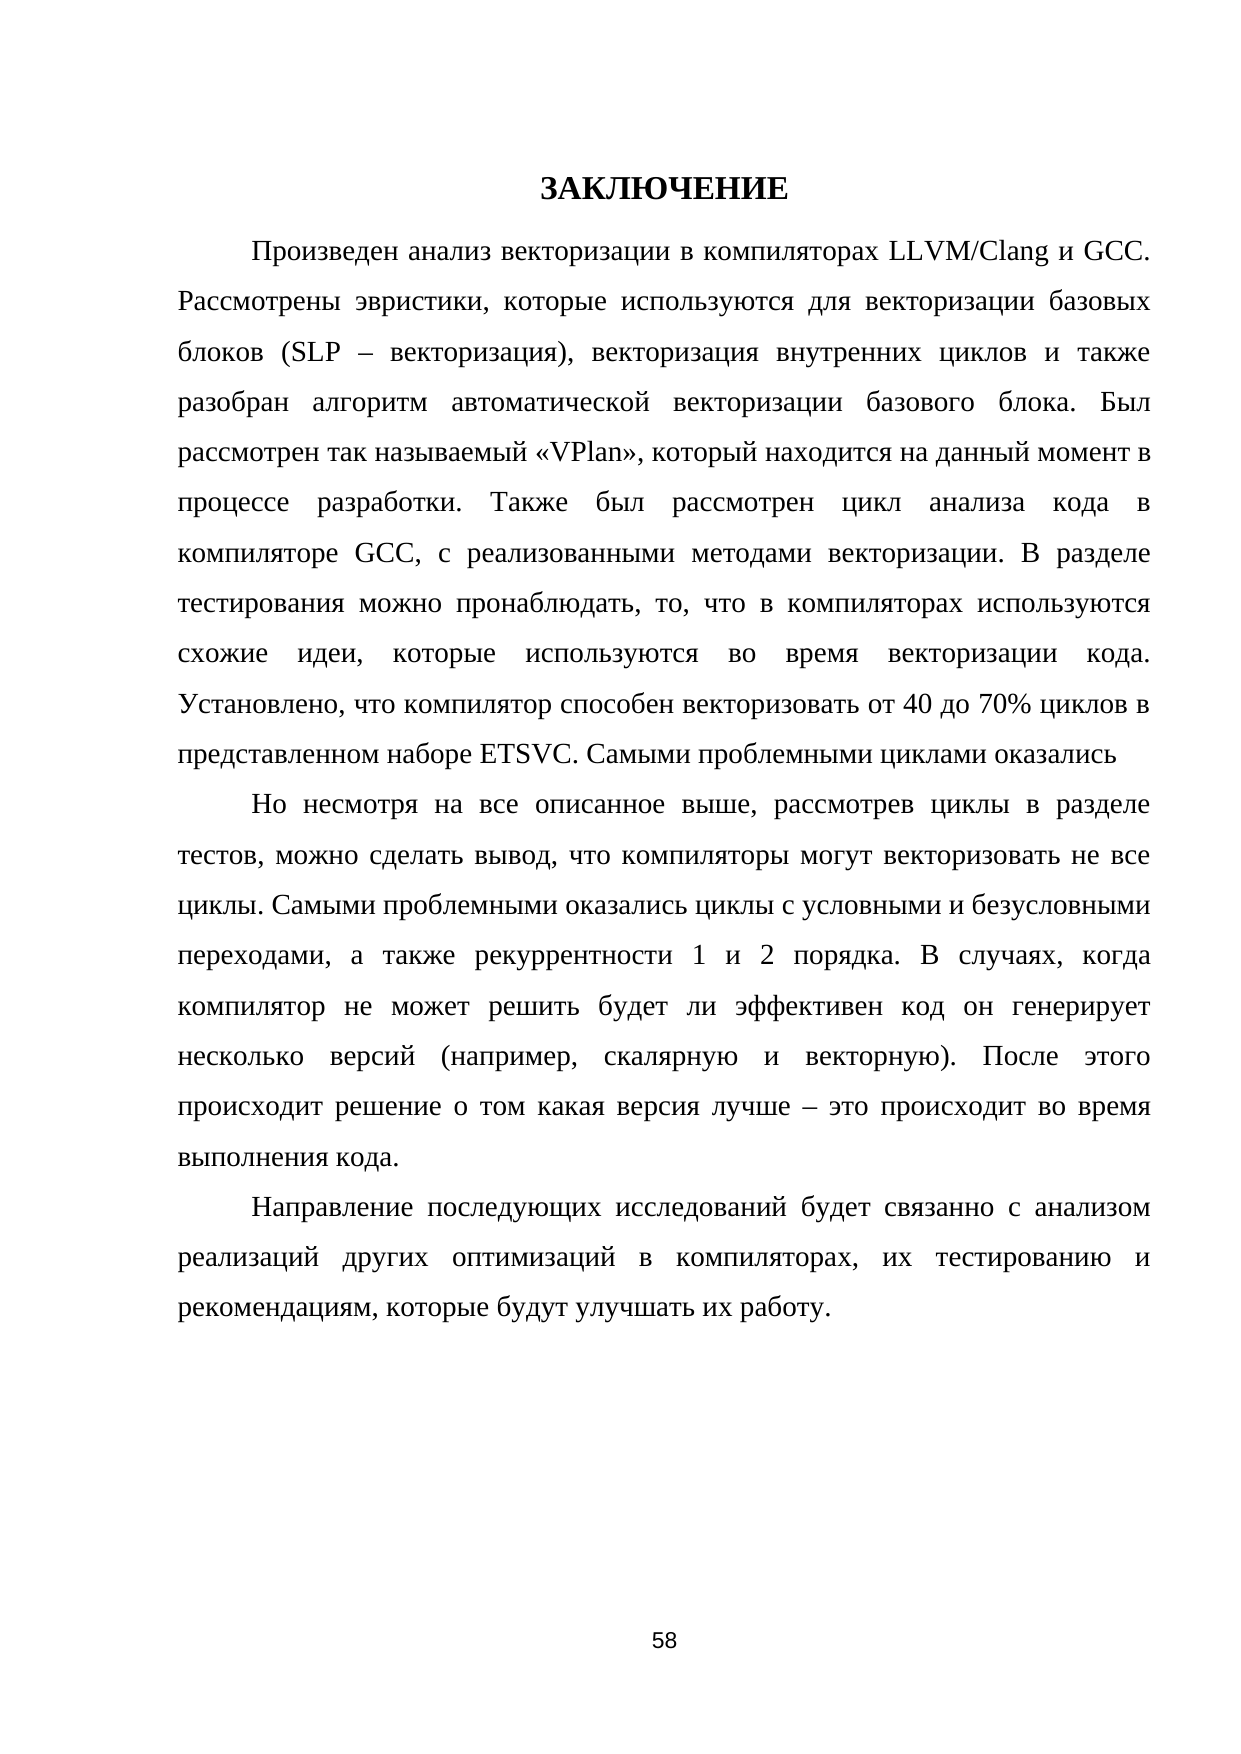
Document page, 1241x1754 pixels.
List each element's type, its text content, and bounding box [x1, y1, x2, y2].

text Направление последующих исследований будет связанно с анализом реализаций других оптимизаций в компиляторах, их тестированию и рекомендациям, которые будут улучшать их работу. [177, 1189, 1152, 1323]
text Произведен анализ векторизации в компиляторах LLVM/Clang и GCC. Рассмотрены эвристики, которые используются для векторизации базовых блоков (SLP – векторизация), векторизация внутренних циклов и также разобран алгоритм автоматической векторизации базового блока. Был рассмотрен так называемый «VPlan», который находится на данный момент в процессе разработки. Также был рассмотрен цикл анализа кода в компиляторе GCC, с реализованными методами векторизации. В разделе тестирования можно пронаблюдать, то, что в компиляторах используются схожие идеи, которые используются во время векторизации кода. Установлено, что компилятор способен векторизовать от 40 до 70% циклов в представленном наборе ETSVC. Самыми проблемными циклами оказались [177, 233, 1152, 770]
text Но несмотря на все описанное выше, рассмотрев циклы в разделе тестов, можно сделать вывод, что компиляторы могут векторизовать не все циклы. Самыми проблемными оказались циклы с условными и безусловными переходами, а также рекуррентности 1 и 2 порядка. В случаях, когда компилятор не может решить будет ли эффективен код он генерирует несколько версий (например, скалярную и векторную). После этого происходит решение о том какая версия лучше – это происходит во время выполнения кода. [177, 786, 1152, 1172]
subtitle ЗАКЛЮЧЕНИЕ [177, 168, 1152, 206]
